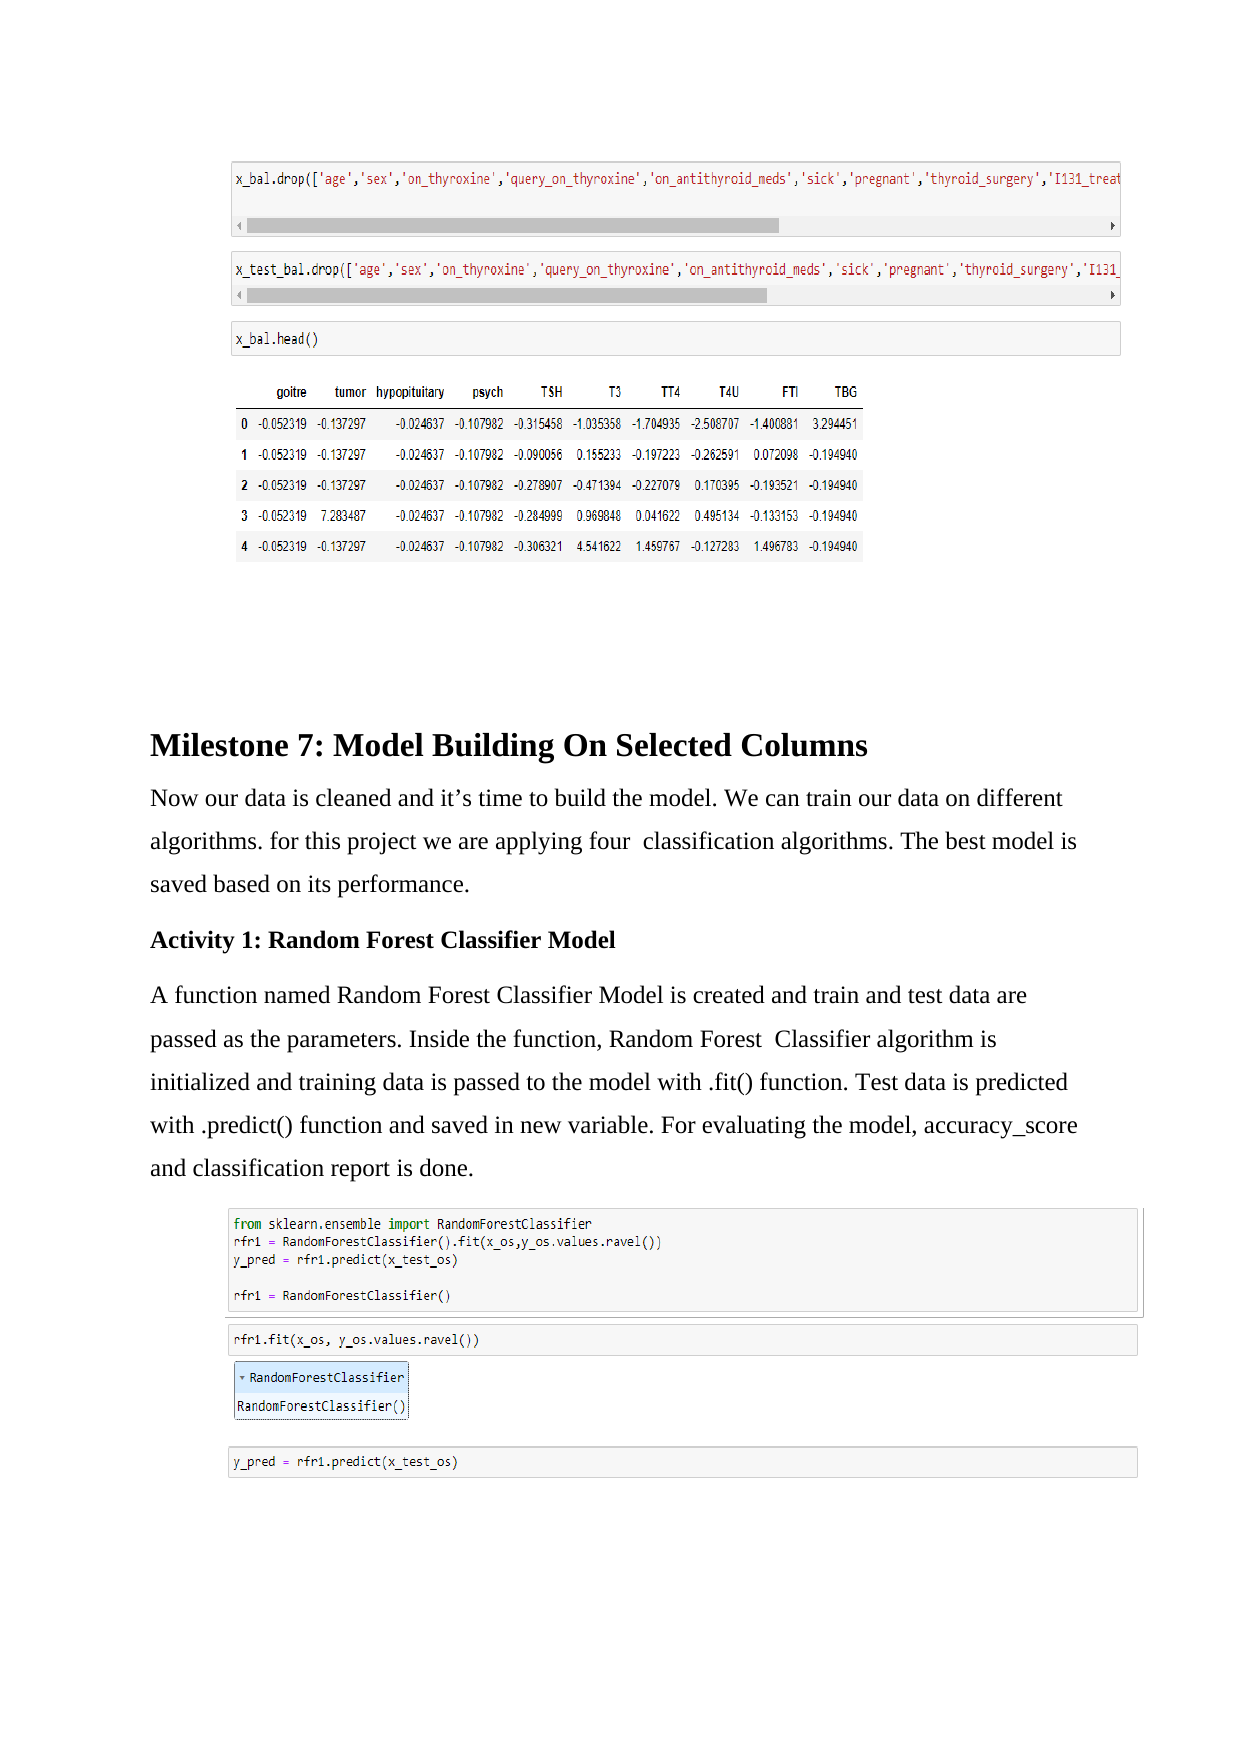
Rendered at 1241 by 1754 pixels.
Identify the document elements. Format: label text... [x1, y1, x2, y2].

text Milestone 7: Model Building On Selected Columns [150, 726, 1090, 764]
text Now our data is cleaned and it’s time to build the model. We can train our data on different algorithms. for this project we are applying four classification algorithms. The best model is saved based on its performance. [150, 783, 1090, 898]
picture [225, 150, 1124, 592]
text A function named Random Forest Classifier Model is created and train and test data are passed as the parameters. Inside the function, Random Forest Classifier algorithm is initialized and training data is passed to the model with .fit() function. Test data is predicted with .predict() function and saved in new variable. For evaluating the model, accuracy_score and classification report is done. [150, 981, 1090, 1182]
picture [225, 1208, 1145, 1488]
text Activity 1: Random Forest Classifier Model [150, 925, 1090, 954]
